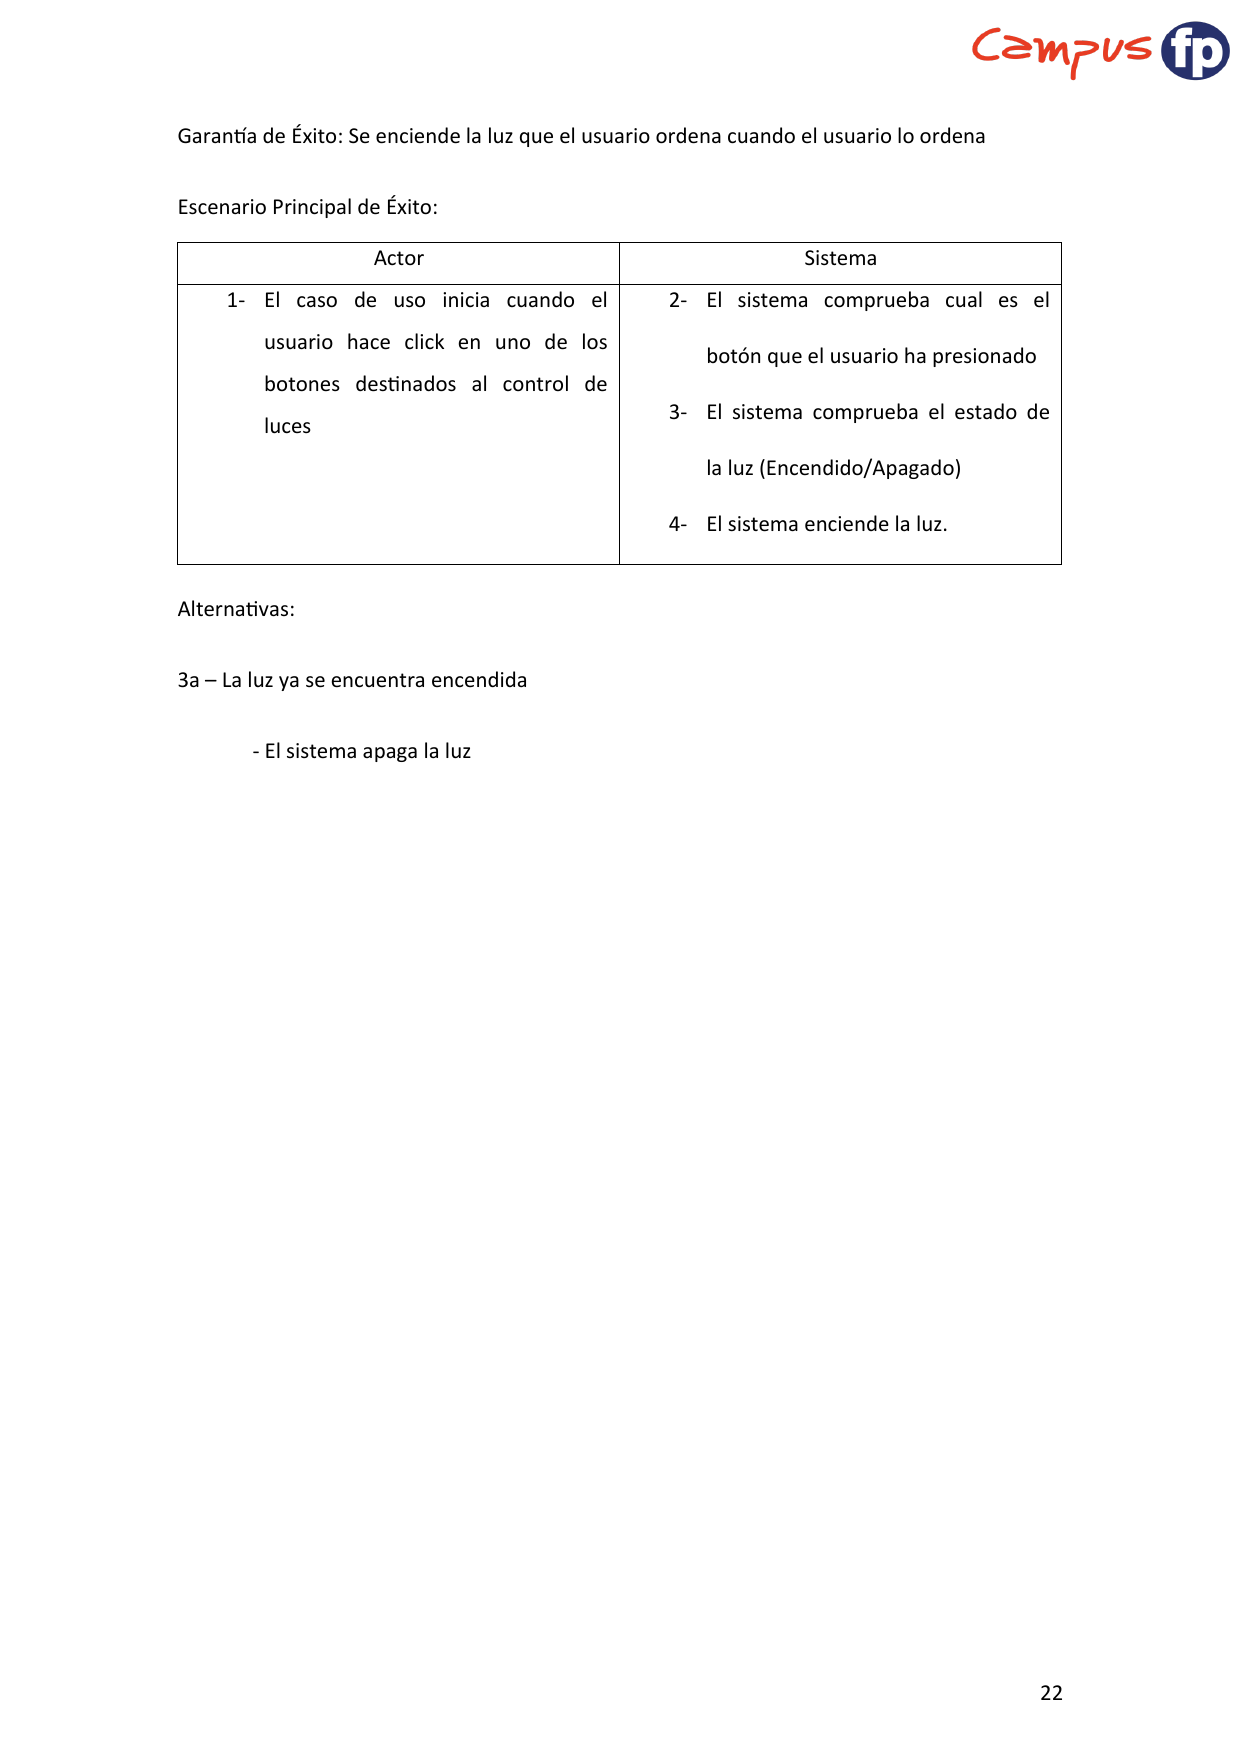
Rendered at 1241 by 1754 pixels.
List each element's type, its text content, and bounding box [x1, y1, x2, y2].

table_header Actor [178, 243, 619, 284]
picture [962, 0, 1241, 101]
table_header Sistema [620, 243, 1061, 284]
text Alternativas: [177, 594, 1063, 622]
table_cell El caso de uso inicia cuando el usuario hace click en uno de los botones destinados al control de luces [178, 285, 619, 564]
text Escenario Principal de Éxito: [177, 192, 1063, 220]
text 3a – La luz ya se encuentra encendida [177, 665, 1063, 693]
text Garantía de Éxito: Se enciende la luz que el usuario ordena cuando el usuario lo ordena [177, 121, 1063, 149]
text - El sistema apaga la luz [177, 736, 1063, 764]
table_cell El sistema comprueba cual es el botón que el usuario ha presionado El sistema comprueba el estado de la luz (Encendido/Apagado) El sistema enciende la luz. [620, 285, 1061, 564]
